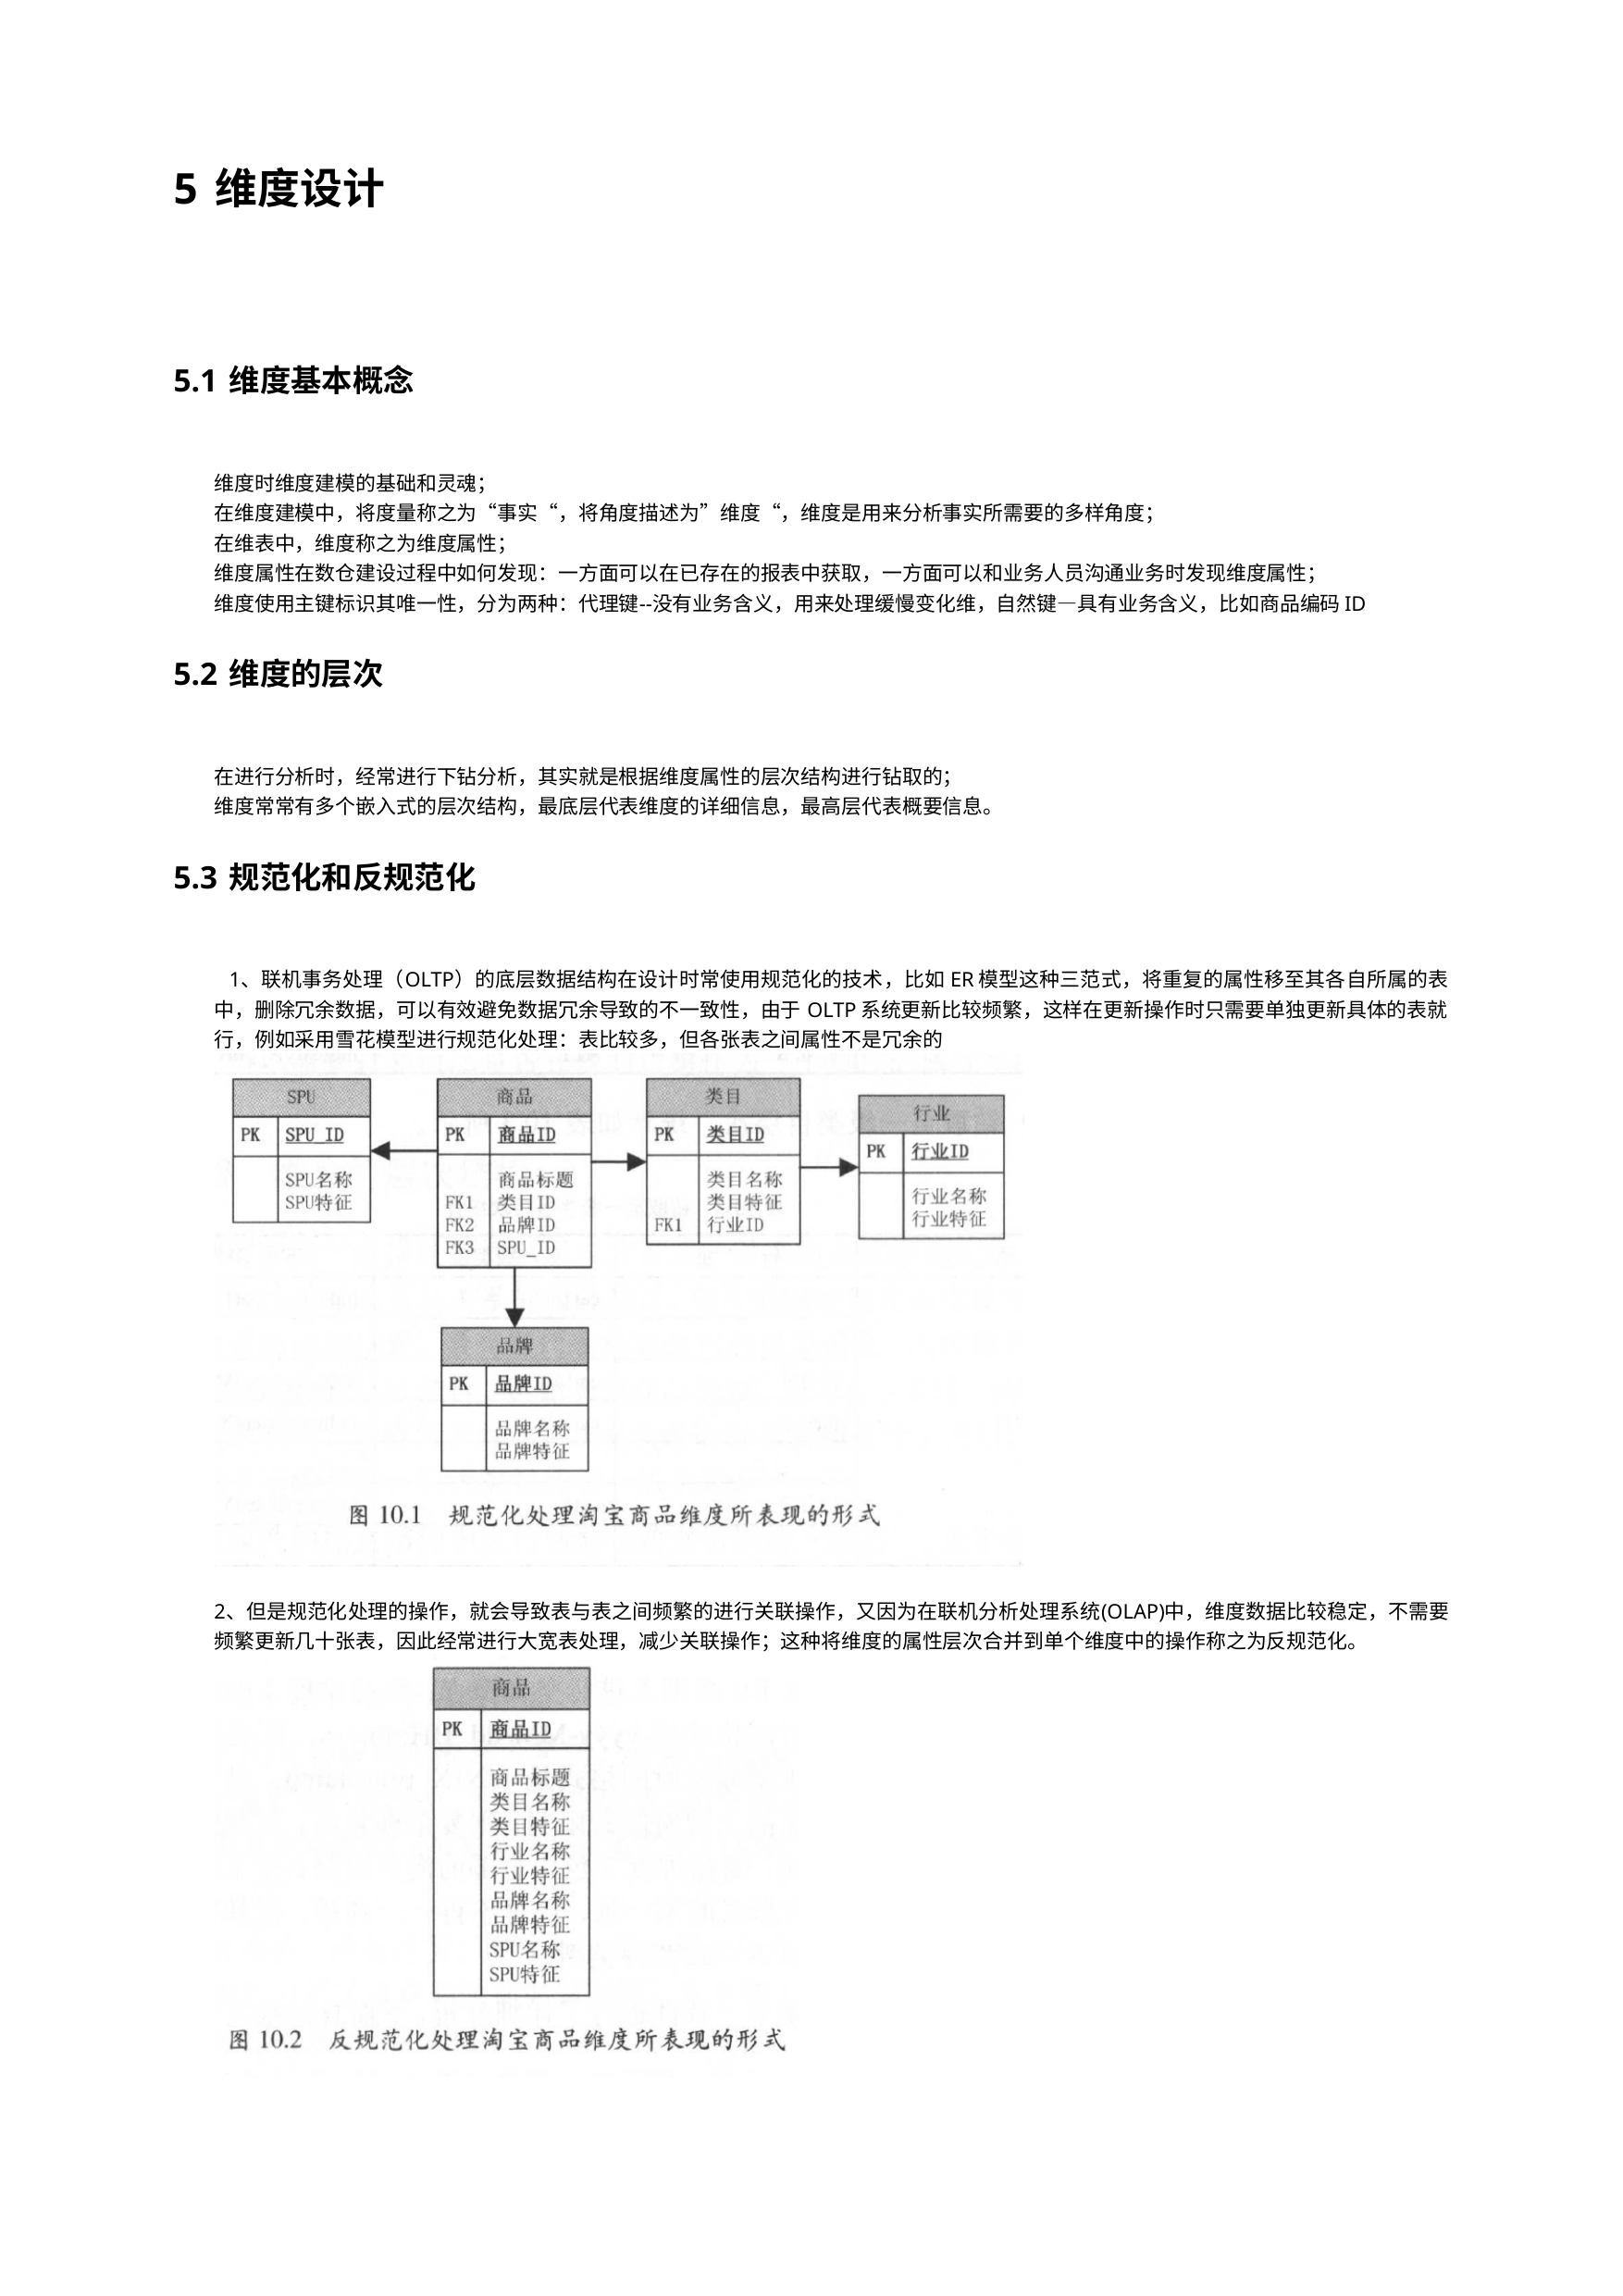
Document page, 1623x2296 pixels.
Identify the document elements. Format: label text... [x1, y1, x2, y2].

text 在维表中，维度称之为维度属性； [214, 527, 1449, 557]
picture [214, 1655, 799, 2078]
subtitle 规范化和反规范化 [173, 845, 1449, 905]
picture [214, 1053, 1025, 1567]
text 维度时维度建模的基础和灵魂； [214, 466, 1449, 497]
subtitle 维度的层次 [173, 642, 1449, 702]
subtitle 维度设计 [173, 140, 1449, 230]
subtitle 维度基本概念 [173, 349, 1449, 409]
text 维度常常有多个嵌入式的层次结构，最底层代表维度的详细信息，最高层代表概要信息。 [214, 790, 1449, 820]
text 在进行分析时，经常进行下钻分析，其实就是根据维度属性的层次结构进行钻取的； [214, 760, 1449, 790]
text 在维度建模中，将度量称之为“事实“，将角度描述为”维度“，维度是用来分析事实所需要的多样角度； [214, 497, 1449, 527]
text 1、联机事务处理（OLTP）的底层数据结构在设计时常使用规范化的技术，比如ER模型这种三范式，将重复的属性移至其各自所属的表中，删除冗余数据，可以有效避免数据冗余导致的不一致性，由于OLTP系统更新比较频繁，这样在更新操作时只需要单独更新具体的表就行，例如采用雪花模型进行规范化处理：表比较多，但各张表之间属性不是冗余的 [214, 963, 1449, 1053]
text 维度使用主键标识其唯一性，分为两种：代理键--没有业务含义，用来处理缓慢变化维，自然键—具有业务含义，比如商品编码ID [214, 587, 1449, 617]
text 维度属性在数仓建设过程中如何发现：一方面可以在已存在的报表中获取，一方面可以和业务人员沟通业务时发现维度属性； [214, 557, 1449, 587]
text 2、但是规范化处理的操作，就会导致表与表之间频繁的进行关联操作，又因为在联机分析处理系统(OLAP)中，维度数据比较稳定，不需要频繁更新几十张表，因此经常进行大宽表处理，减少关联操作；这种将维度的属性层次合并到单个维度中的操作称之为反规范化。 [214, 1595, 1449, 1655]
